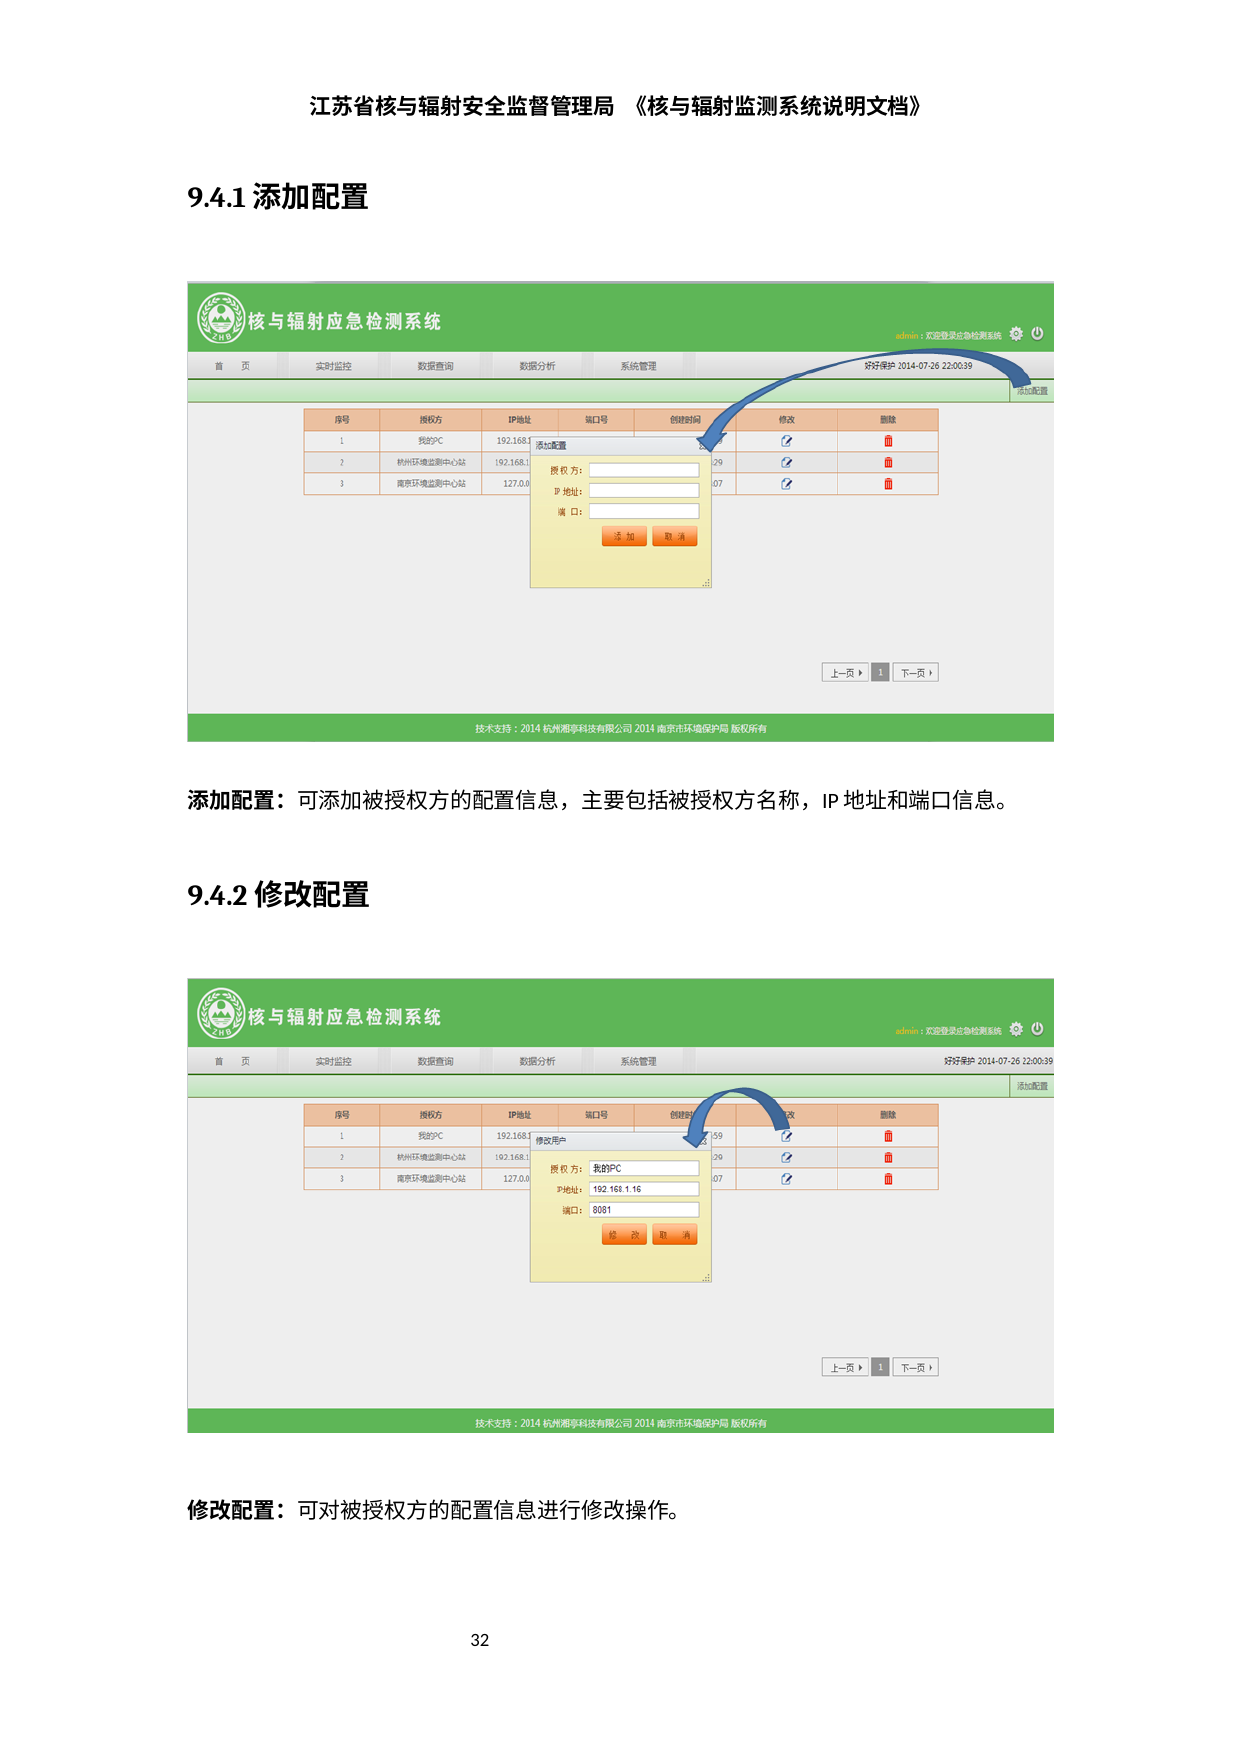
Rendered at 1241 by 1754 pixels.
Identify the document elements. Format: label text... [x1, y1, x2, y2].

subtitle 9.4.2 修改配置 [187, 860, 1053, 925]
picture [187, 978, 1054, 1433]
text 添加配置：可添加被授权方的配置信息，主要包括被授权方名称，IP地址和端口信息。 [187, 782, 1053, 815]
picture [187, 281, 1054, 742]
text 修改配置：可对被授权方的配置信息进行修改操作。 [187, 1493, 1053, 1525]
subtitle 9.4.1 添加配置 [187, 163, 1053, 228]
